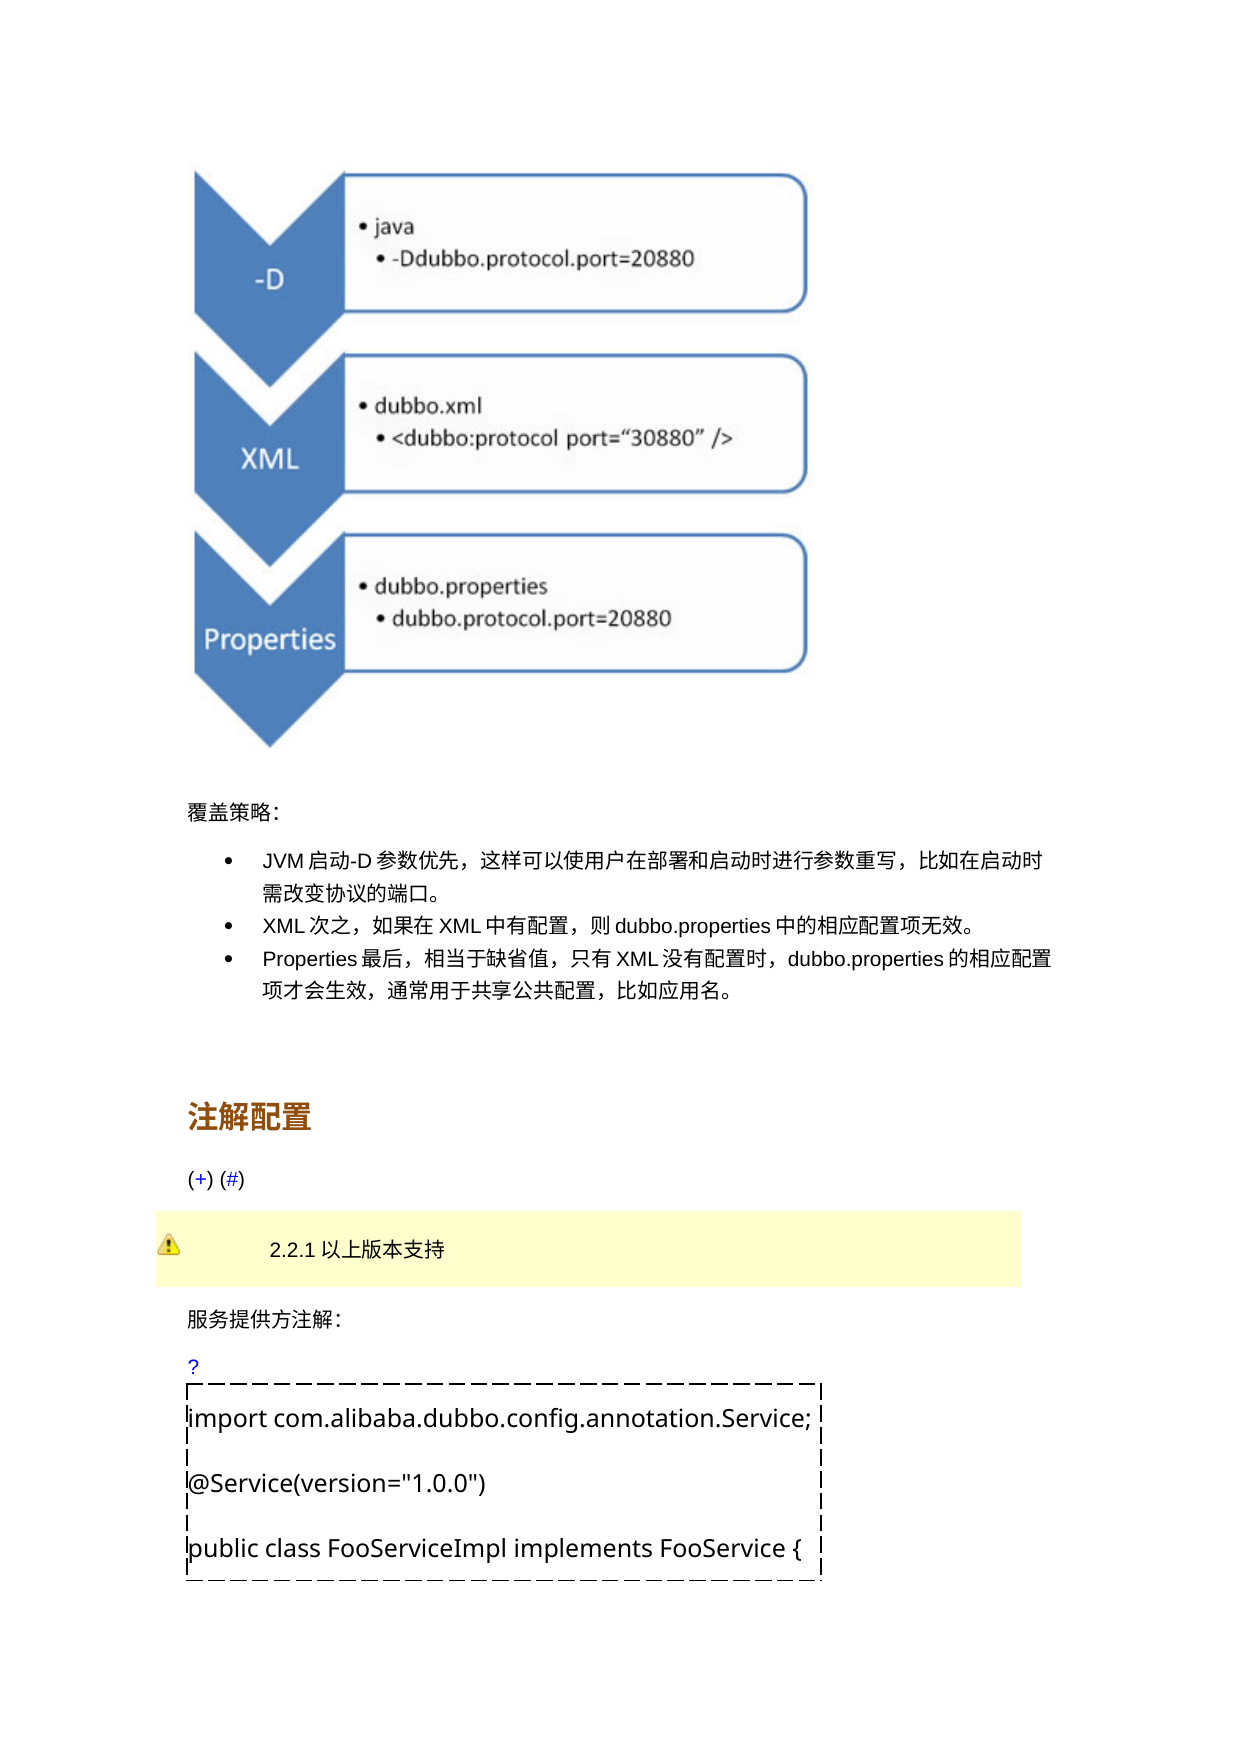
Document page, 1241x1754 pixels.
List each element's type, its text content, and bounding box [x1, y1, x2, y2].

list JVM启动-D参数优先，这样可以使用户在部署和启动时进行参数重写，比如在启动时需改变协议的端口。 [225, 843, 1053, 908]
text 服务提供方注解： [187, 1303, 1053, 1335]
picture [187, 162, 814, 756]
picture [156, 1232, 182, 1259]
table_header 2.2.1以上版本支持 [269, 1211, 1021, 1287]
text 注解配置 [187, 1082, 1053, 1147]
text (+) (#) [187, 1163, 1053, 1195]
list Properties最后，相当于缺省值，只有XML没有配置时，dubbo.properties的相应配置项才会生效，通常用于共享公共配置，比如应用名。 [225, 941, 1053, 1006]
table_header [156, 1211, 269, 1287]
text ? [187, 1351, 1053, 1383]
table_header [187, 1383, 821, 1580]
text 覆盖策略： [187, 795, 1053, 828]
list XML次之，如果在XML中有配置，则dubbo.properties中的相应配置项无效。 [225, 908, 1053, 941]
